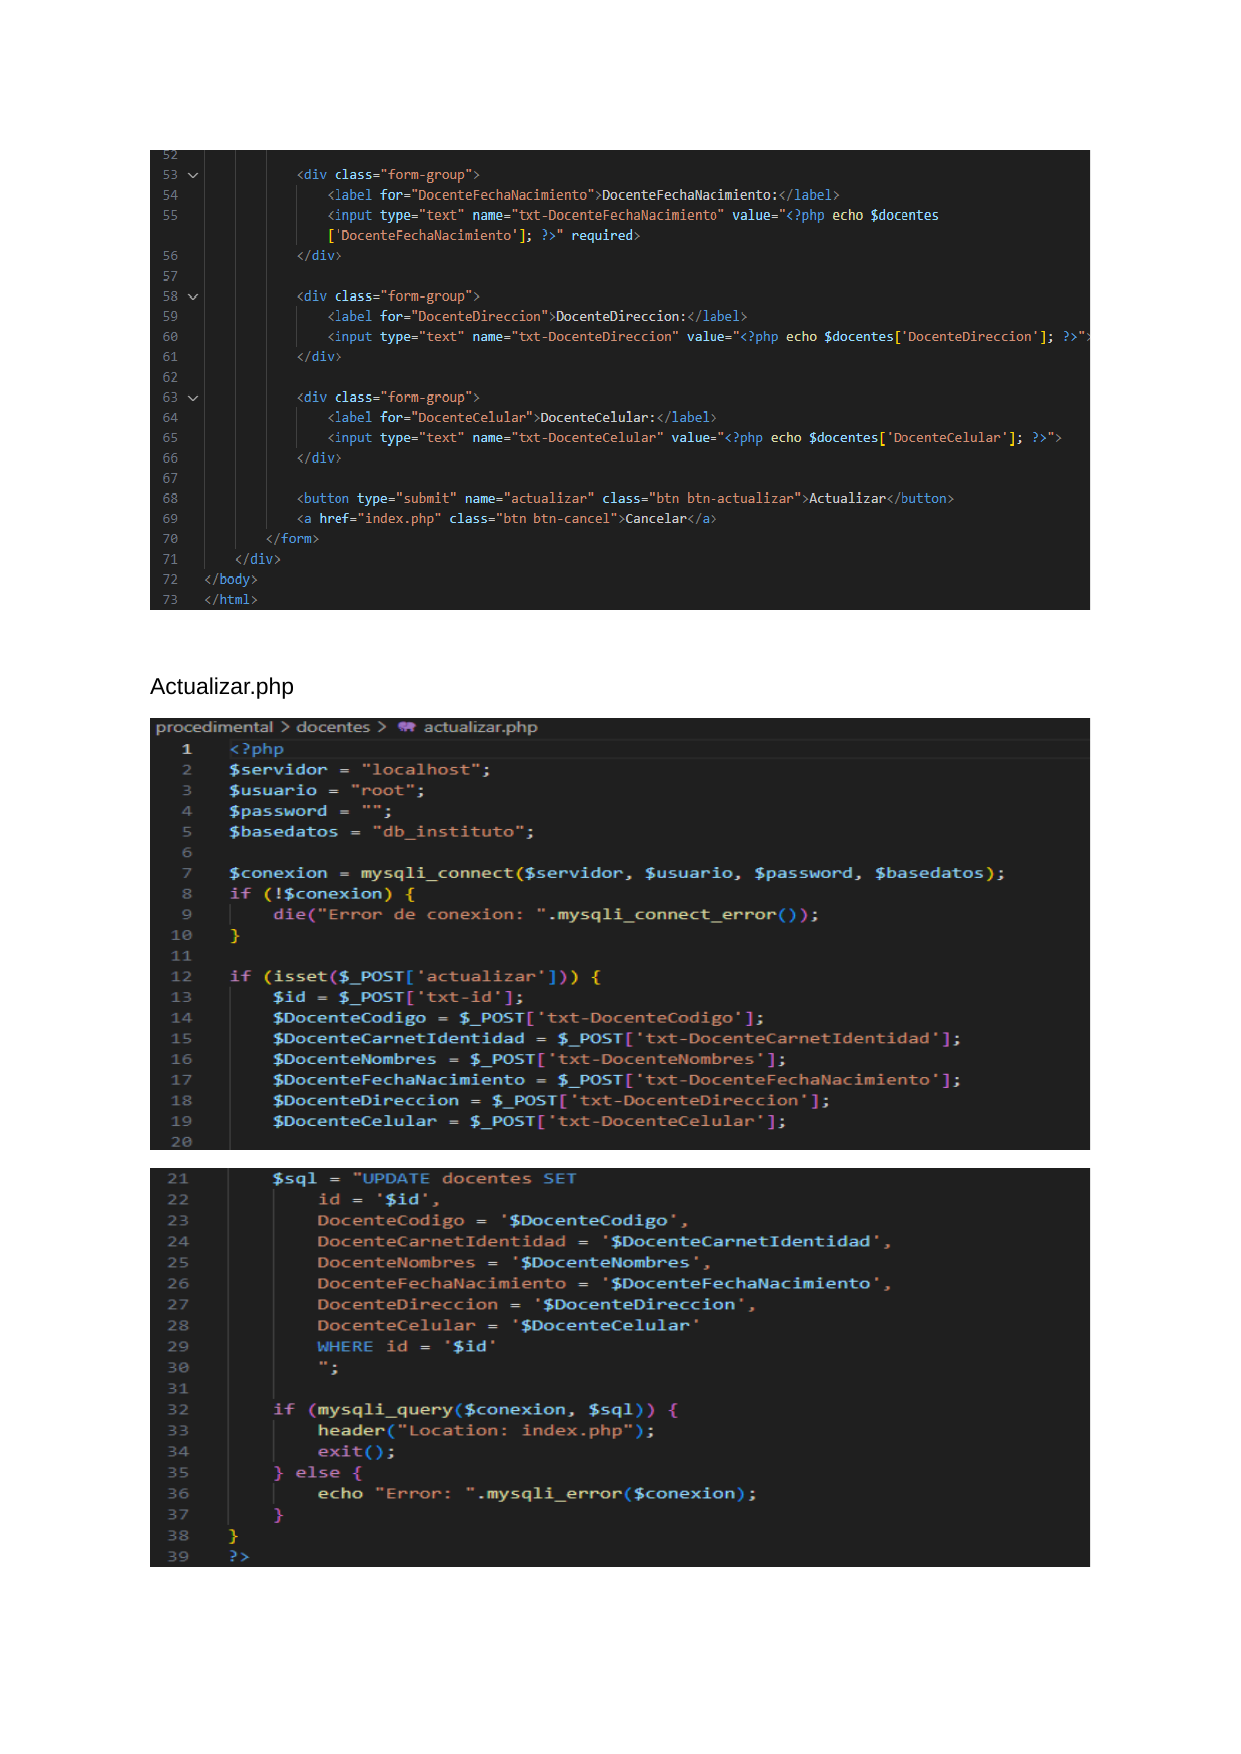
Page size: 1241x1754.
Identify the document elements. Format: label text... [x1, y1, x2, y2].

text Actualizar.php [150, 673, 1090, 700]
